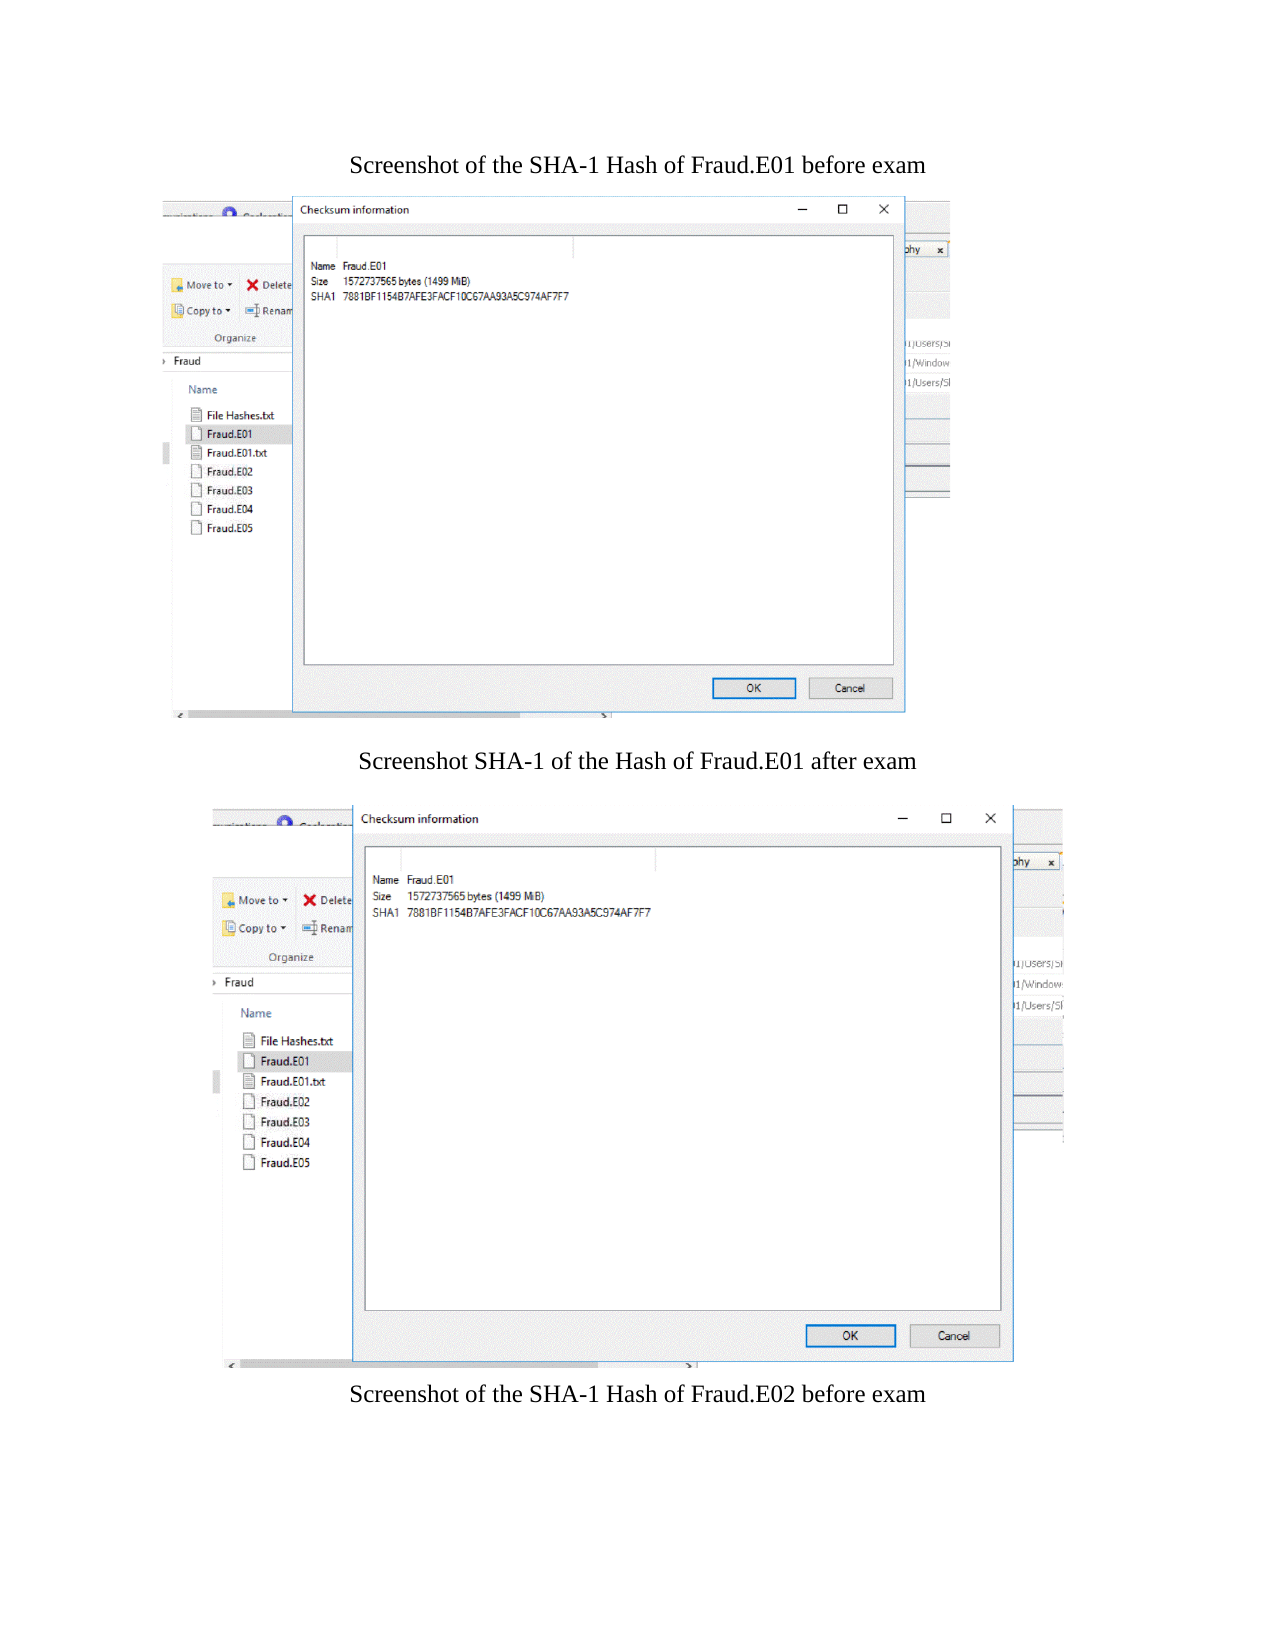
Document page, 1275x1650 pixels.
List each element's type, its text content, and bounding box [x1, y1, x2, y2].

picture [162, 196, 951, 718]
text Screenshot of the SHA-1 Hash of Fraud.E02 before exam [150, 1379, 1125, 1407]
text Screenshot of the SHA-1 Hash of Fraud.E01 before exam [150, 150, 1125, 179]
picture [212, 805, 1064, 1368]
text Screenshot SHA-1 of the Hash of Fraud.E01 after exam [150, 746, 1125, 775]
